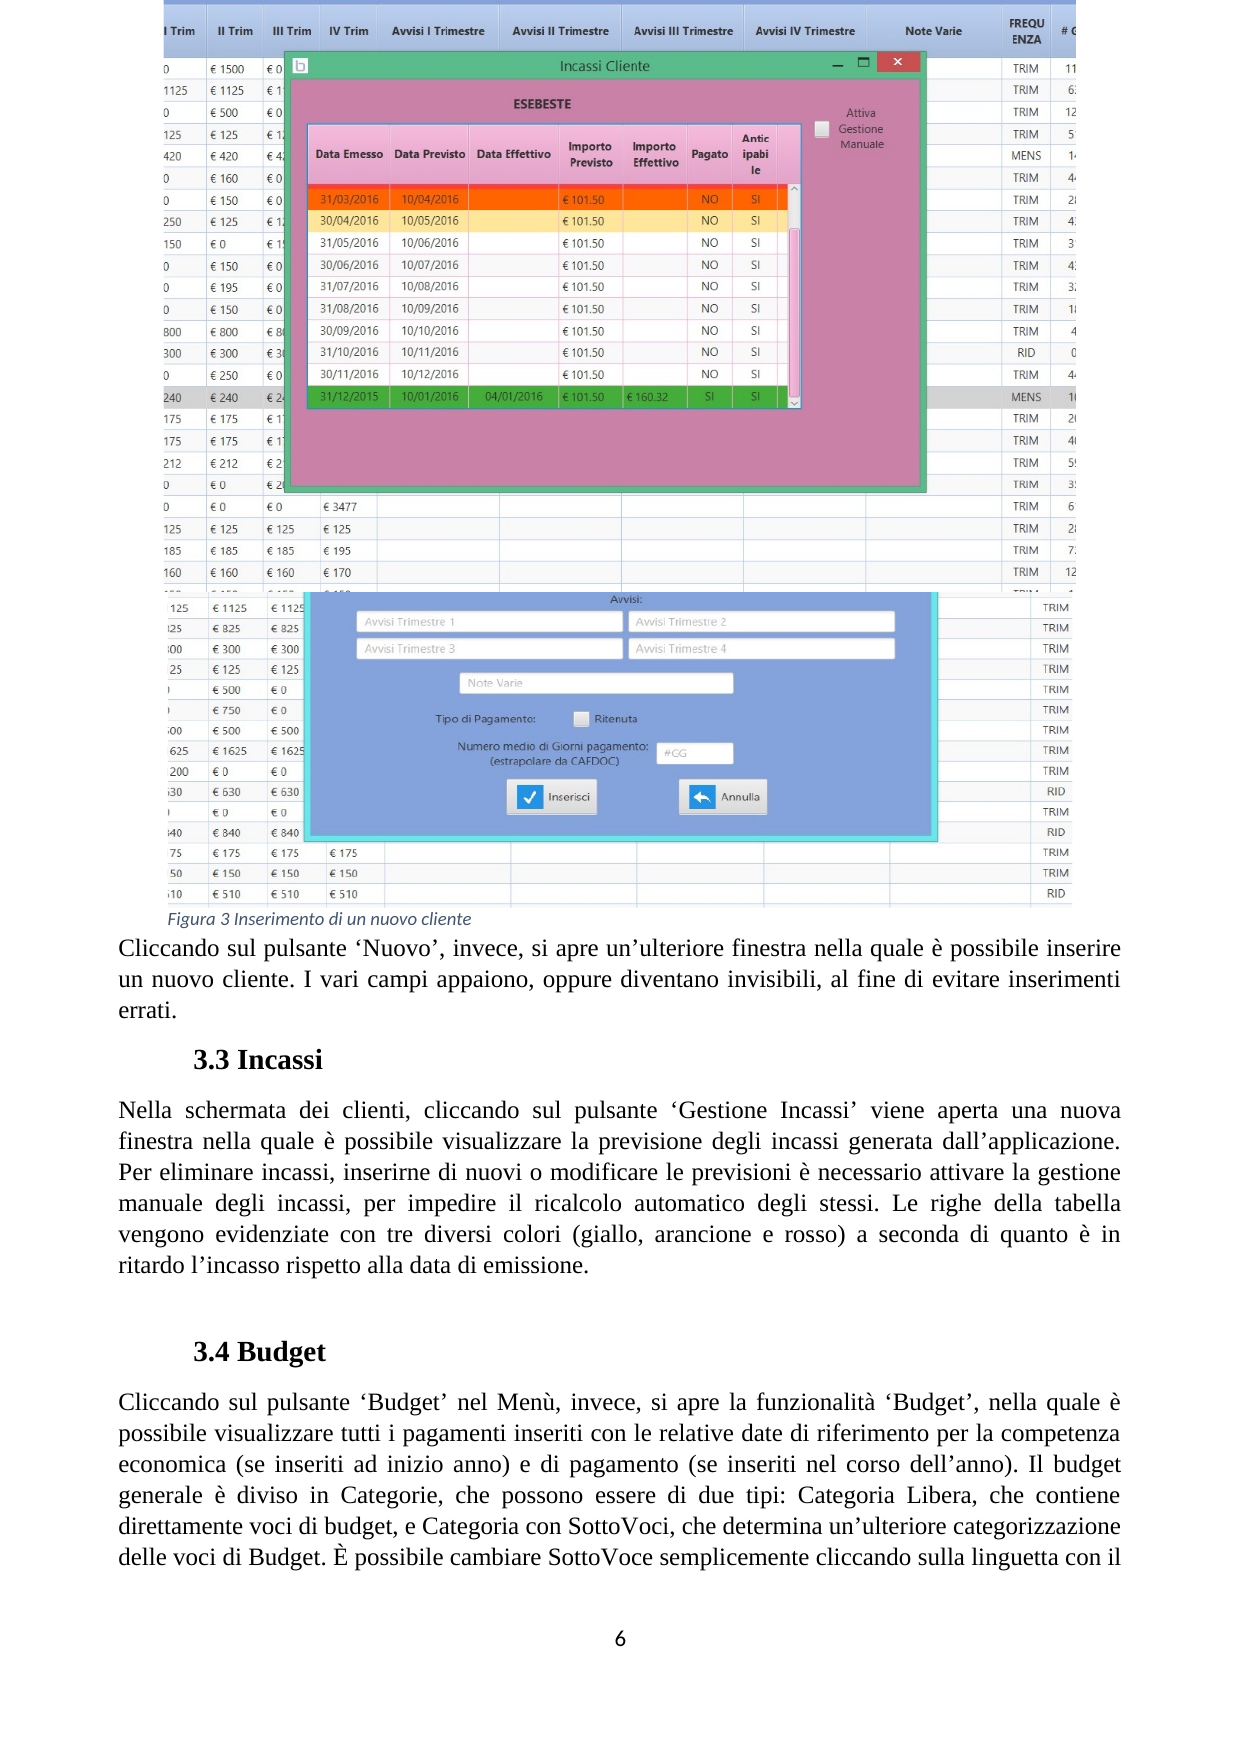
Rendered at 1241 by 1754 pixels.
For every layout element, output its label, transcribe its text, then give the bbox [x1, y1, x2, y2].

text Nella schermata dei clienti, cliccando sul pulsante ‘Gestione Incassi’ viene aperta una nuova finestra nella quale è possibile visualizzare la previsione degli incassi generata dall’applicazione. Per eliminare incassi, inserirne di nuovi o modificare le previsioni è necessario attivare la gestione manuale degli incassi, per impedire il ricalcolo automatico degli stessi. Le righe della tabella vengono evidenziate con tre diversi colori (giallo, arancione e rosso) a seconda di quanto è in ritardo l’incasso rispetto alla data di emissione. [118, 1095, 1122, 1279]
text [118, 1387, 1122, 1571]
list Incassi [193, 1042, 1122, 1076]
picture [163, 0, 1076, 908]
list Budget [193, 1334, 1122, 1368]
